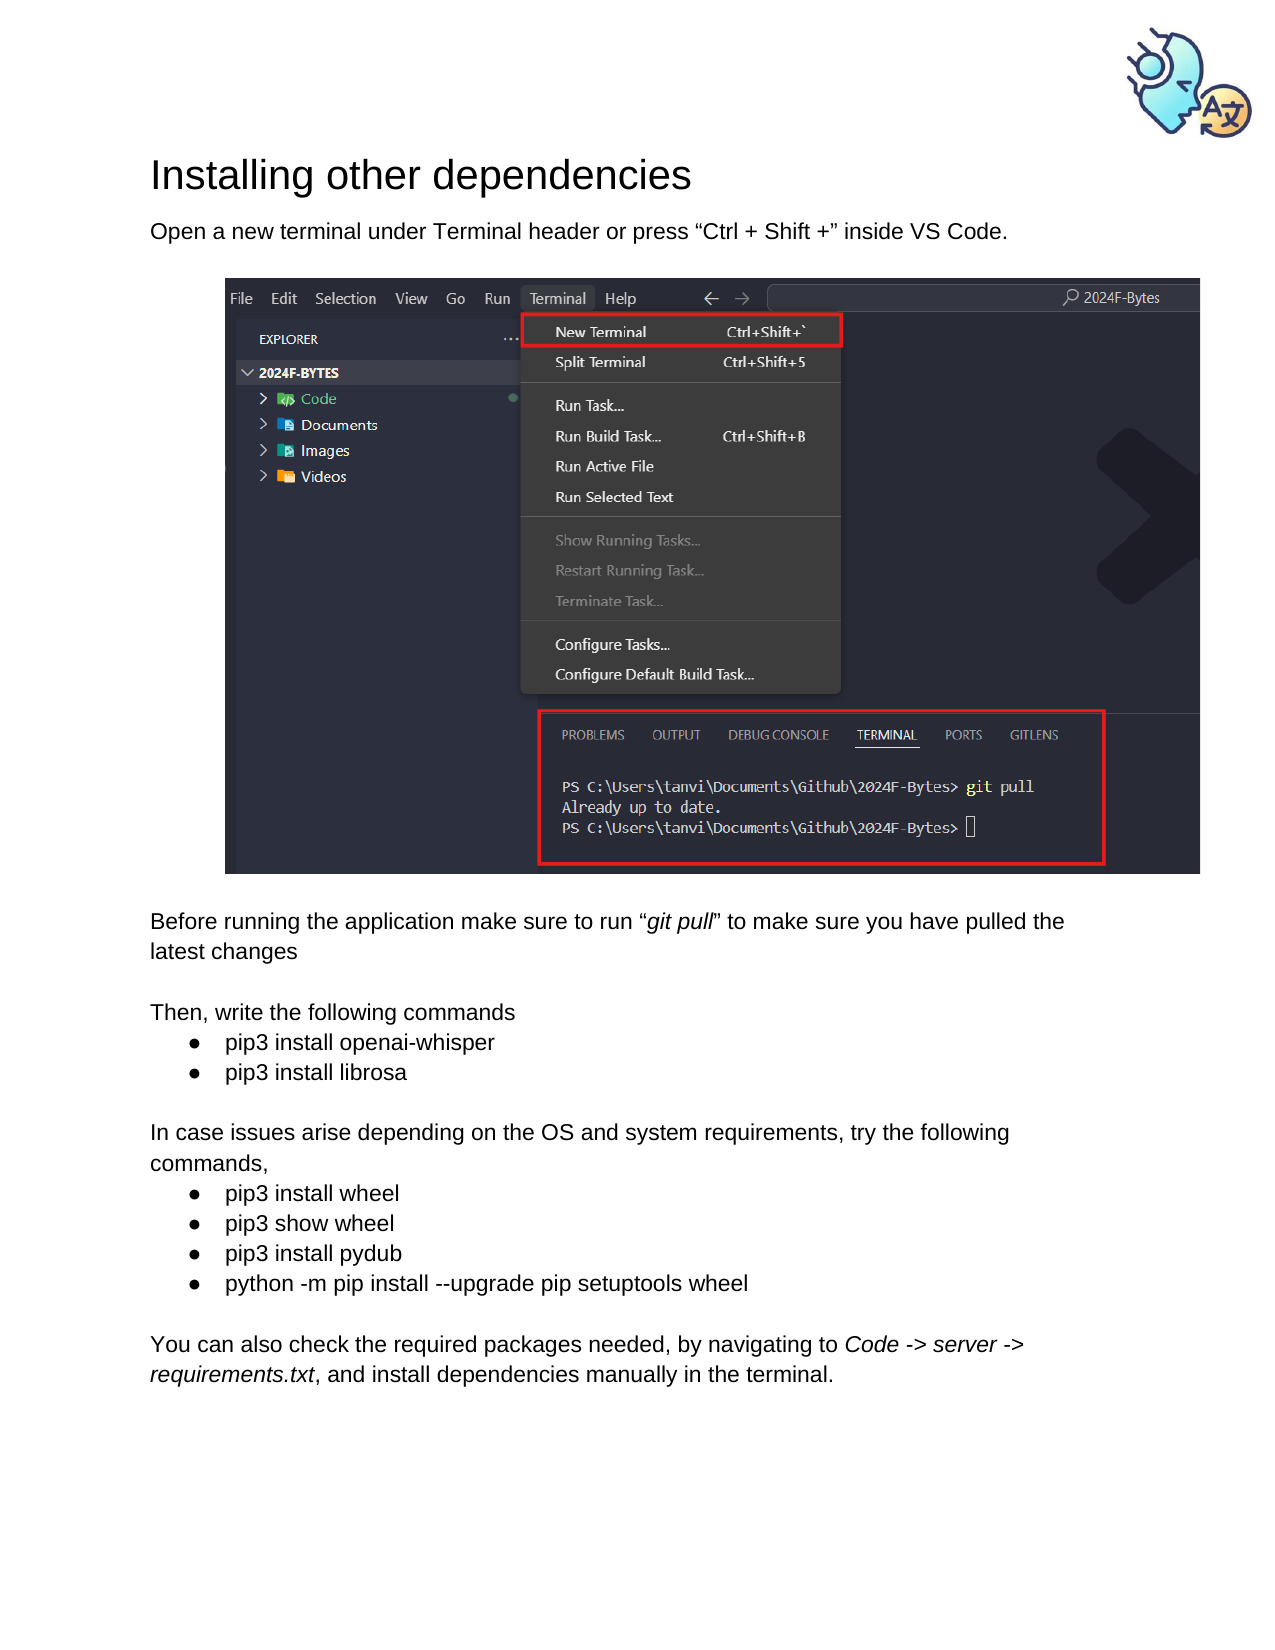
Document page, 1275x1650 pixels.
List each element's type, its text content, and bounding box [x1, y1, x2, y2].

text In case issues arise depending on the OS and system requirements, try the following commands, [150, 1119, 1125, 1176]
picture [1115, 18, 1266, 154]
text Then, write the following commands [150, 998, 1125, 1025]
text You can also check the required packages needed, by navigating to Code -> server -> requirements.txt, and install dependencies manually in the terminal. [150, 1331, 1125, 1387]
subtitle Installing other dependencies [150, 150, 1125, 198]
text Open a new terminal under Terminal header or press “Ctrl + Shift +” inside VS Code. [150, 218, 1125, 244]
picture [225, 278, 1200, 874]
list python -m pip install --upgrade pip setuptools wheel [187, 1270, 1125, 1297]
list pip3 install librosa [187, 1059, 1125, 1085]
list pip3 install wheel [187, 1180, 1125, 1206]
text Before running the application make sure to run “git pull” to make sure you have pulled the latest changes [150, 908, 1125, 964]
list pip3 install pydub [187, 1240, 1125, 1267]
list pip3 install openai-whisper [187, 1029, 1125, 1055]
list pip3 show wheel [187, 1210, 1125, 1236]
